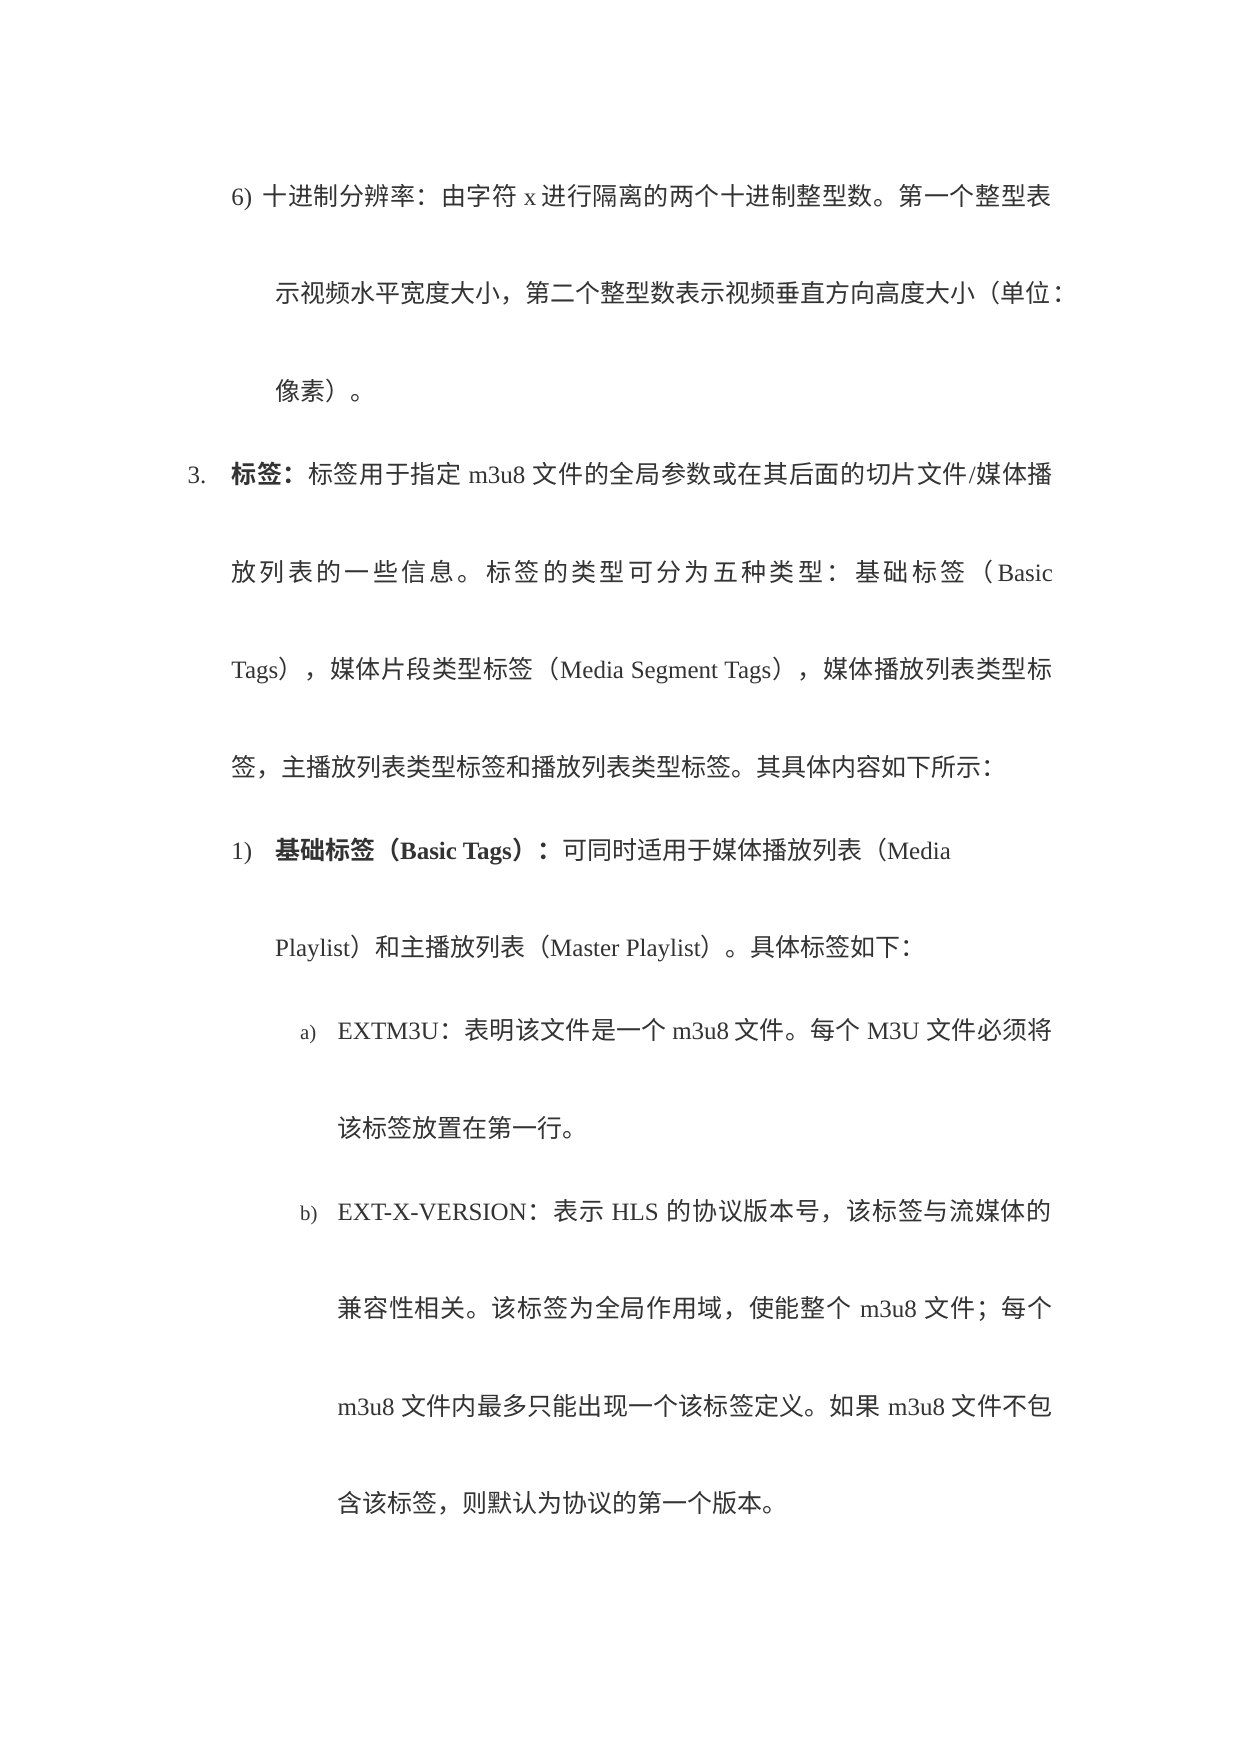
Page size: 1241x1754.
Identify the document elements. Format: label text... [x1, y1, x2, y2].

list EXTM3U：表明该文件是一个m3u8文件。每个 M3U 文件必须将该标签放置在第一行。 [300, 996, 1053, 1159]
list 十进制分辨率：由字符x进行隔离的两个十进制整型数。第一个整型表示视频水平宽度大小，第二个整型数表示视频垂直方向高度大小（单位：像素）。 [231, 162, 1053, 422]
list EXT-X-VERSION：表示 HLS 的协议版本号，该标签与流媒体的兼容性相关。该标签为全局作用域，使能整个 m3u8 文件；每个 m3u8 文件内最多只能出现一个该标签定义。如果 m3u8 文件不包含该标签，则默认为协议的第一个版本。 [300, 1177, 1053, 1534]
list 基础标签（Basic Tags）：可同时适用于媒体播放列表（Media Playlist）和主播放列表（Master Playlist）。具体标签如下： [231, 816, 1053, 978]
list 标签：标签用于指定 m3u8 文件的全局参数或在其后面的切片文件/媒体播放列表的一些信息。标签的类型可分为五种类型：基础标签（Basic Tags），媒体片段类型标签（Media Segment Tags），媒体播放列表类型标签，主播放列表类型标签和播放列表类型标签。其具体内容如下所示： [187, 440, 1053, 798]
